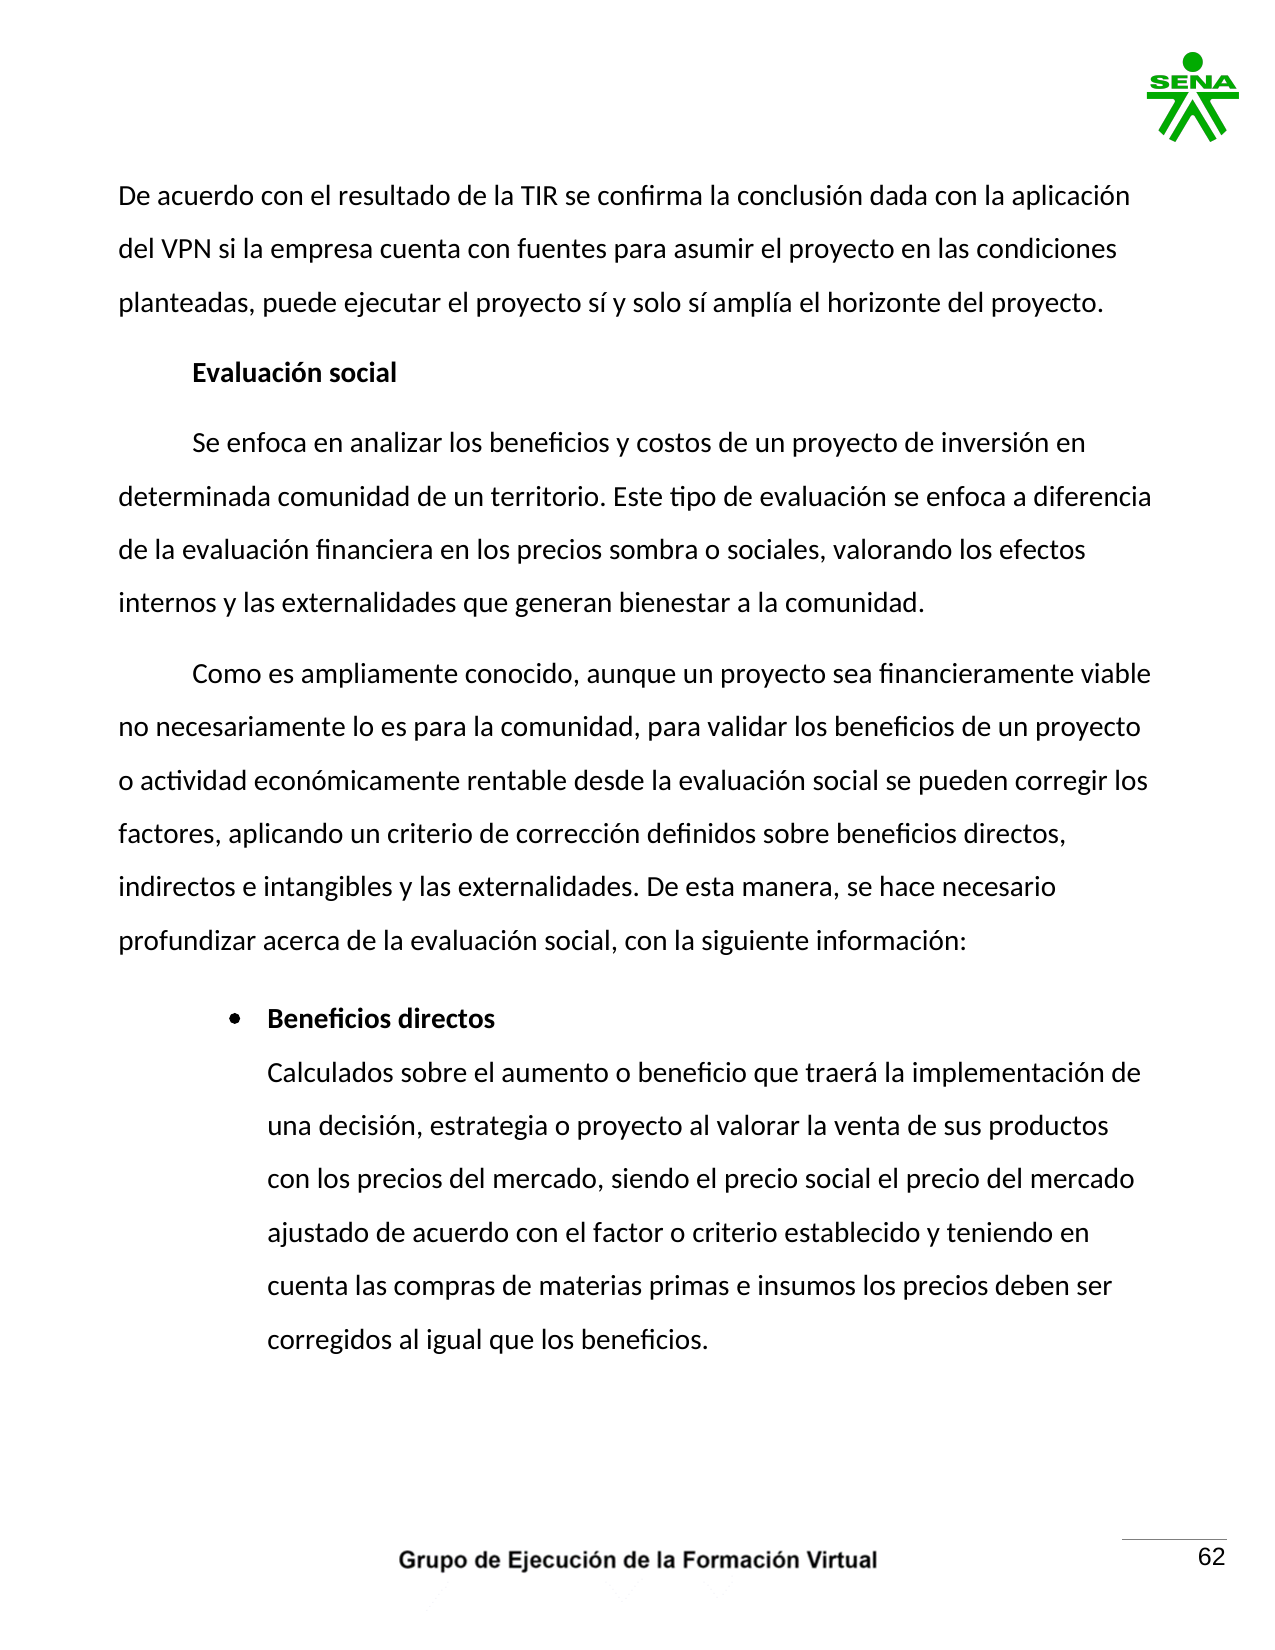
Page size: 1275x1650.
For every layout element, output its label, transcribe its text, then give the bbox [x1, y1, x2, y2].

text De acuerdo con el resultado de la TIR se confirma la conclusión dada con la aplicación del VPN si la empresa cuenta con fuentes para asumir el proyecto en las condiciones planteadas, puede ejecutar el proyecto sí y solo sí amplía el horizonte del proyecto. [118, 177, 1157, 320]
list Calculados sobre el aumento o beneficio que traerá la implementación de una decisión, estrategia o proyecto al valorar la venta de sus productos con los precios del mercado, siendo el precio social el precio del mercado ajustado de acuerdo con el factor o criterio establecido y teniendo en cuenta las compras de materias primas e insumos los precios deben ser corregidos al igual que los beneficios. [267, 1054, 1157, 1357]
text Evaluación social [118, 354, 1157, 390]
picture [1146, 52, 1239, 142]
text Se enfoca en analizar los beneficios y costos de un proyecto de inversión en determinada comunidad de un territorio. Este tipo de evaluación se enfoca a diferencia de la evaluación financiera en los precios sombra o sociales, valorando los efectos internos y las externalidades que generan bienestar a la comunidad. [118, 424, 1157, 620]
picture [0, 1500, 1275, 1611]
list Beneficios directos [229, 1000, 1157, 1036]
text Como es ampliamente conocido, aunque un proyecto sea financieramente viable no necesariamente lo es para la comunidad, para validar los beneficios de un proyecto o actividad económicamente rentable desde la evaluación social se pueden corregir los factores, aplicando un criterio de corrección definidos sobre beneficios directos, indirectos e intangibles y las externalidades. De esta manera, se hace necesario profundizar acerca de la evaluación social, con la siguiente información: [118, 655, 1157, 957]
